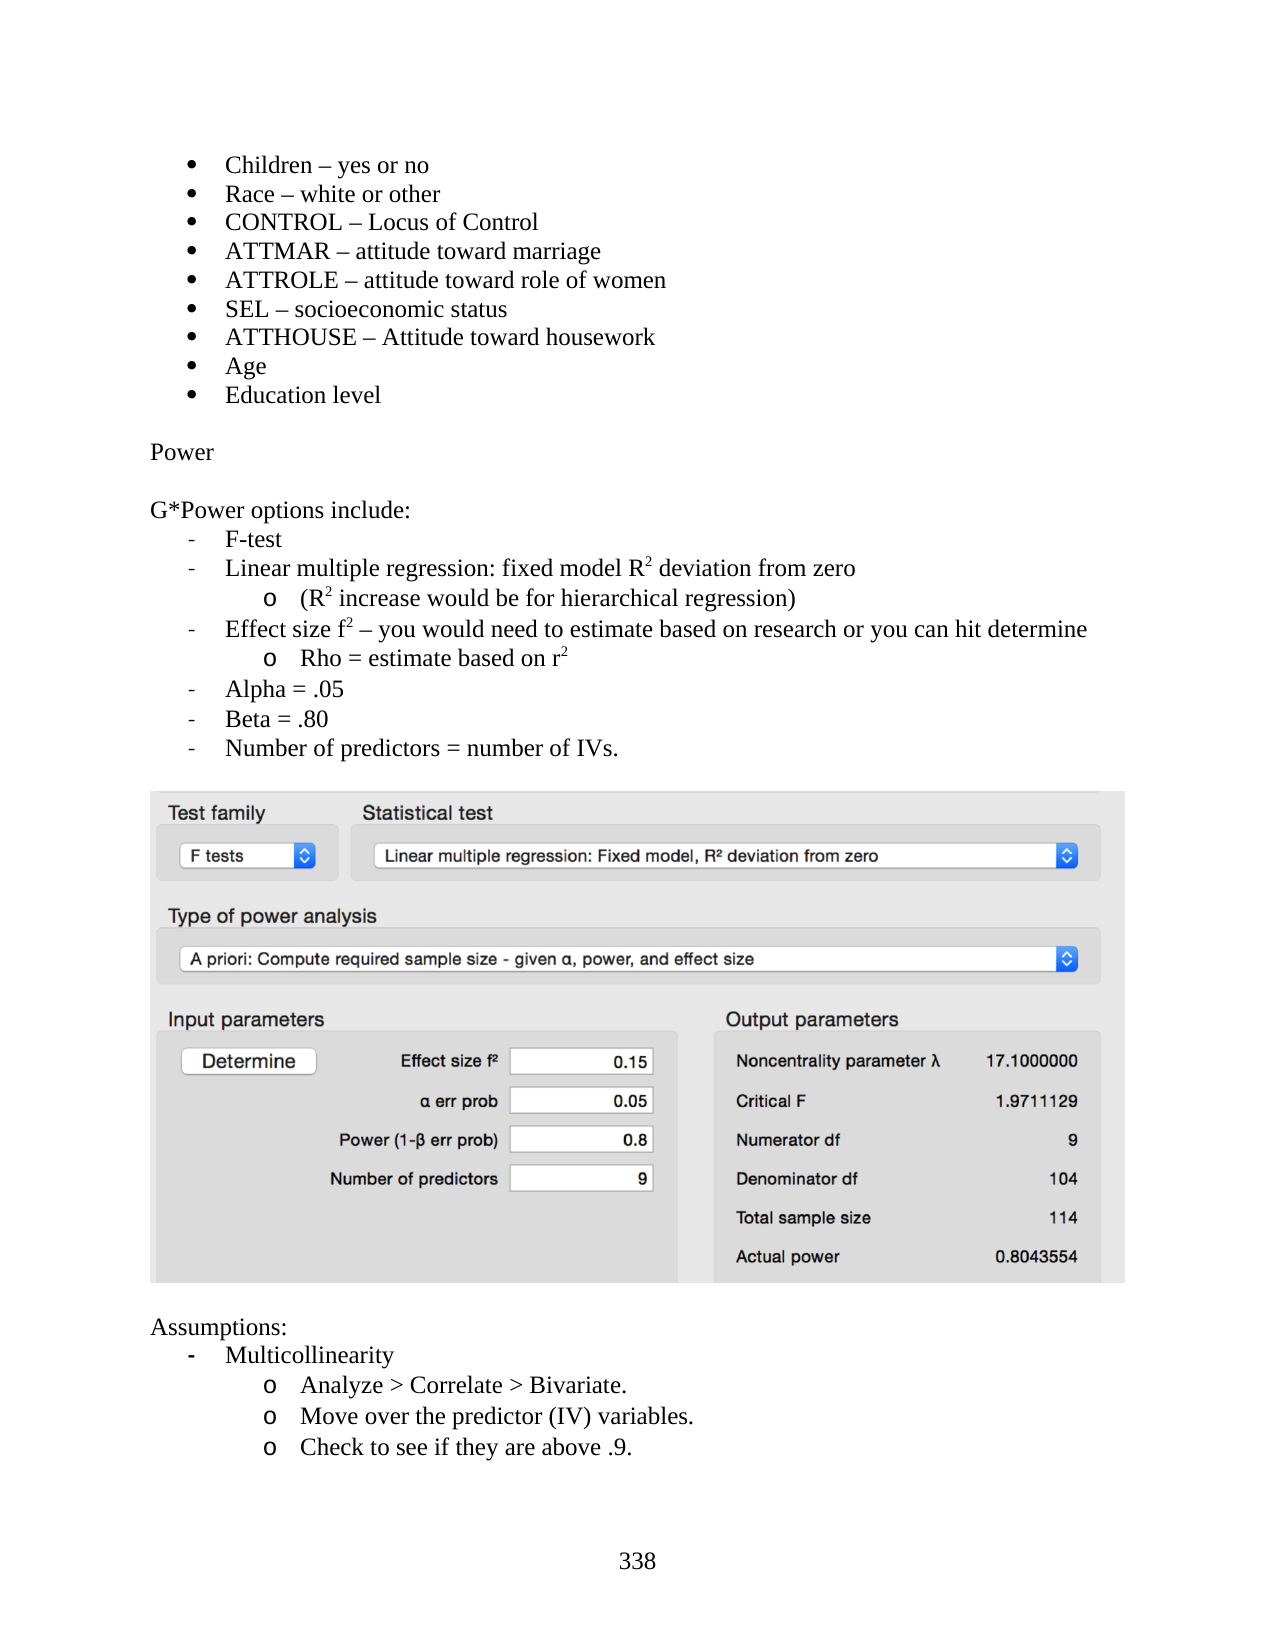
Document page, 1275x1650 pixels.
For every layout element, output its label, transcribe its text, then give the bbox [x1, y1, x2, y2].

list F-test [187, 524, 1125, 553]
list Children – yes or no [187, 150, 1125, 179]
list Beta = .80 [187, 704, 1125, 733]
list SEL – socioeconomic status [187, 294, 1125, 322]
list CONTROL – Locus of Control [187, 207, 1125, 236]
list Number of predictors = number of IVs. [187, 733, 1125, 763]
list Move over the predictor (IV) variables. [262, 1401, 1125, 1432]
list Education level [187, 380, 1125, 409]
list Multicollinearity [187, 1340, 1125, 1370]
text Power [150, 437, 1125, 466]
list ATTHOUSE – Attitude toward housework [187, 322, 1125, 351]
list ATTROLE – attitude toward role of women [187, 265, 1125, 294]
list Rho = estimate based on r2 [262, 643, 1125, 674]
list Race – white or other [187, 179, 1125, 207]
text G*Power options include: [150, 495, 1125, 524]
list Alpha = .05 [187, 674, 1125, 704]
list Effect size f2 – you would need to estimate based on research or you can hit determine [187, 614, 1125, 643]
list (R2 increase would be for hierarchical regression) [262, 583, 1125, 614]
list Age [187, 351, 1125, 380]
list Linear multiple regression: fixed model R2 deviation from zero [187, 553, 1125, 583]
text Assumptions: [150, 1312, 1125, 1340]
list ATTMAR – attitude toward marriage [187, 236, 1125, 265]
list Check to see if they are above .9. [262, 1432, 1125, 1462]
picture [150, 791, 1125, 1283]
list Analyze > Correlate > Bivariate. [262, 1370, 1125, 1401]
